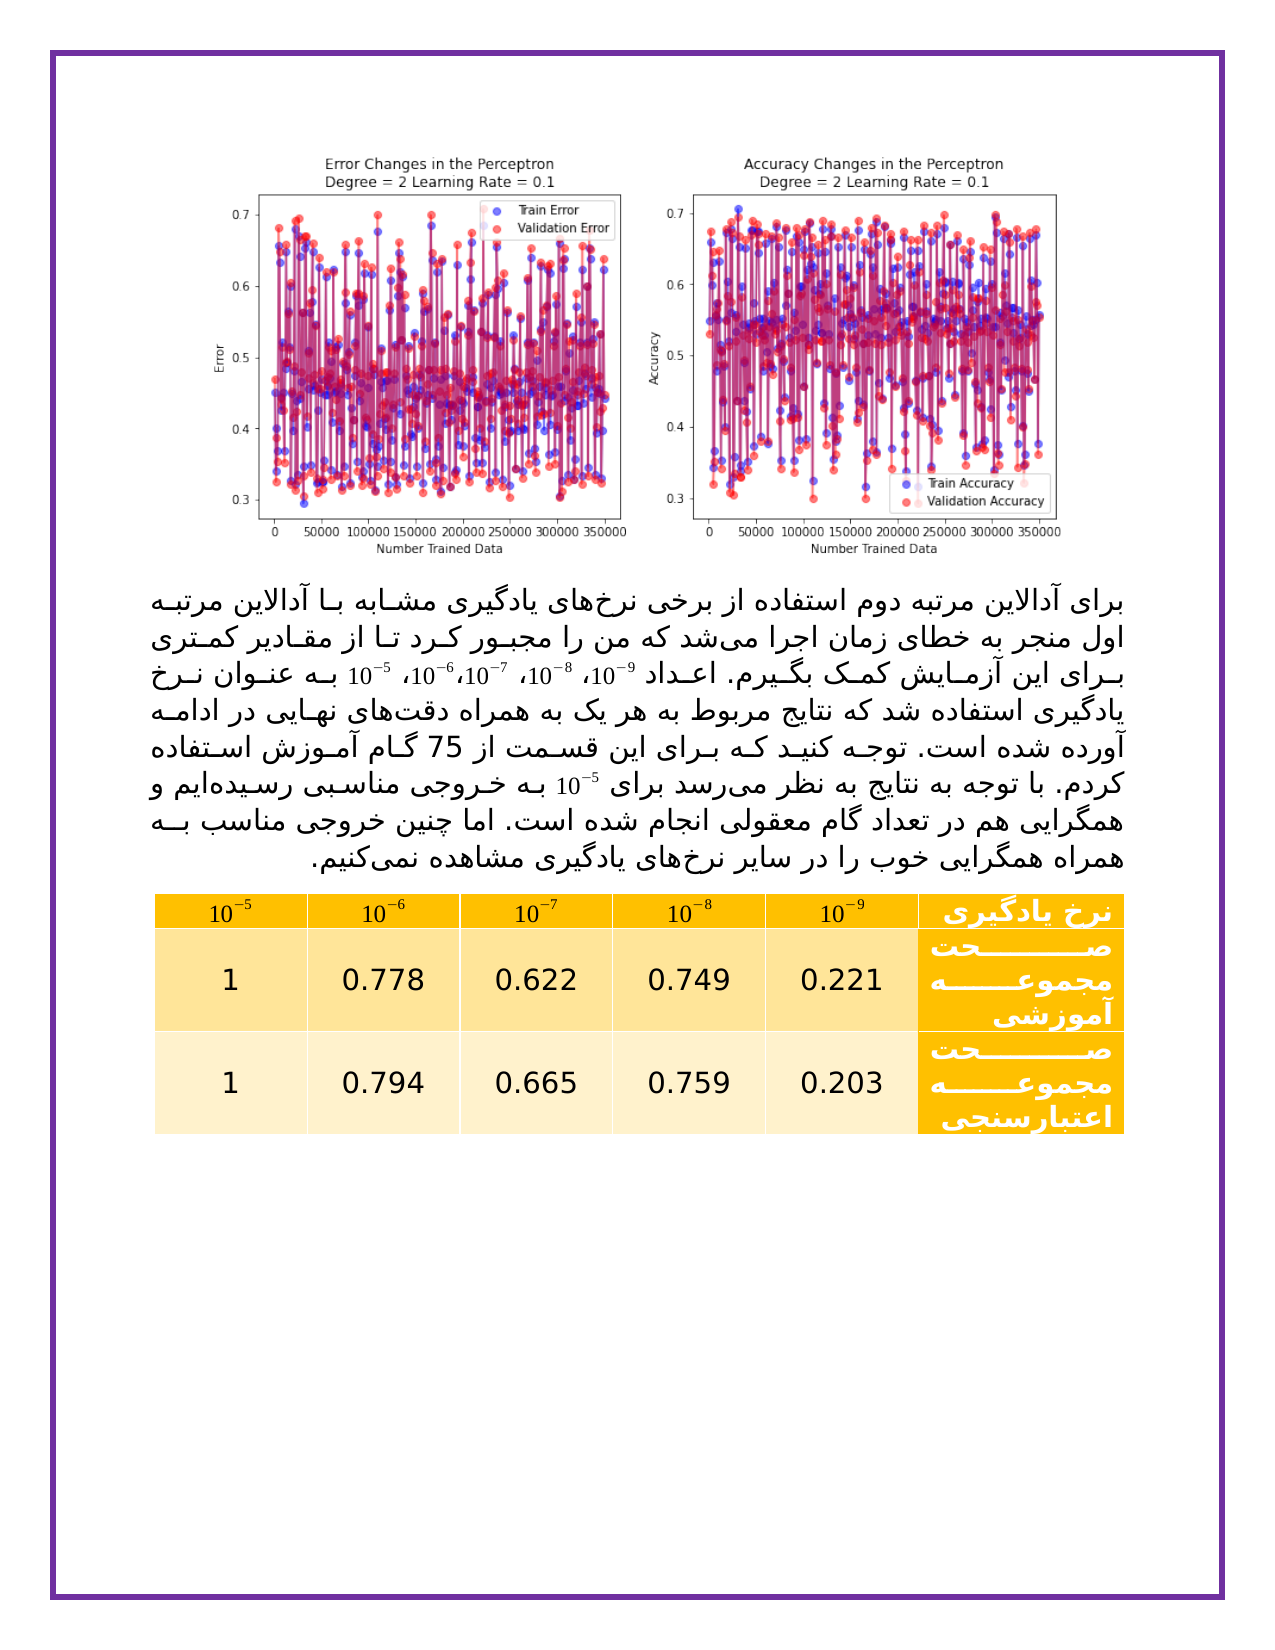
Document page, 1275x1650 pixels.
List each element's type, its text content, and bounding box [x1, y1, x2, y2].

table_cell 0.749 [613, 929, 765, 1031]
table_cell 0.665 [461, 1032, 612, 1134]
table_cell 0.794 [308, 1032, 459, 1134]
table_header [766, 894, 918, 928]
table_cell 0.203 [766, 1031, 918, 1134]
picture [206, 150, 1068, 564]
text برای آدالاین مرتبه دوم استفاده از برخی نرخ‌های یادگیری مشابه با آدالاین مرتبه اول منجر به خطای زمان اجرا می‌شد که من را مجبور کرد تا از مقادیر کمتری برای این آزمایش کمک بگیرم. اعداد ، ، ،، به عنوان نرخ یادگیری استفاده شد که نتایج مربوط به هر یک به همراه دقت‌های نهایی در ادامه آورده شده است. توجه کنید که برای این قسمت از 75 گام آموزش استفاده کردم. با توجه به نتایج به نظر می‌رسد برای به خروجی مناسبی رسیده‌ایم و همگرایی هم در تعداد گام معقولی انجام شده است. اما چنین خروجی مناسب به همراه همگرایی خوب را در سایر نرخ‌های یادگیری مشاهده نمی‌کنیم. [150, 583, 1125, 874]
table_header نرخ یادگیری [919, 894, 1124, 928]
table_cell 1 [155, 1032, 307, 1134]
table_header [461, 894, 612, 928]
table_cell 0.221 [766, 929, 918, 1031]
table_cell 0.622 [461, 929, 612, 1031]
table_cell 1 [155, 929, 307, 1031]
table_header [613, 894, 765, 928]
table_header [155, 894, 307, 928]
table_cell 0.778 [308, 929, 459, 1031]
table_cell 0.759 [613, 1032, 765, 1134]
table_cell صحت مجموعه اعتبارسنجی [918, 1031, 1124, 1134]
table_header [308, 894, 459, 928]
table_cell صحت مجموعه آموزشی [918, 929, 1124, 1031]
